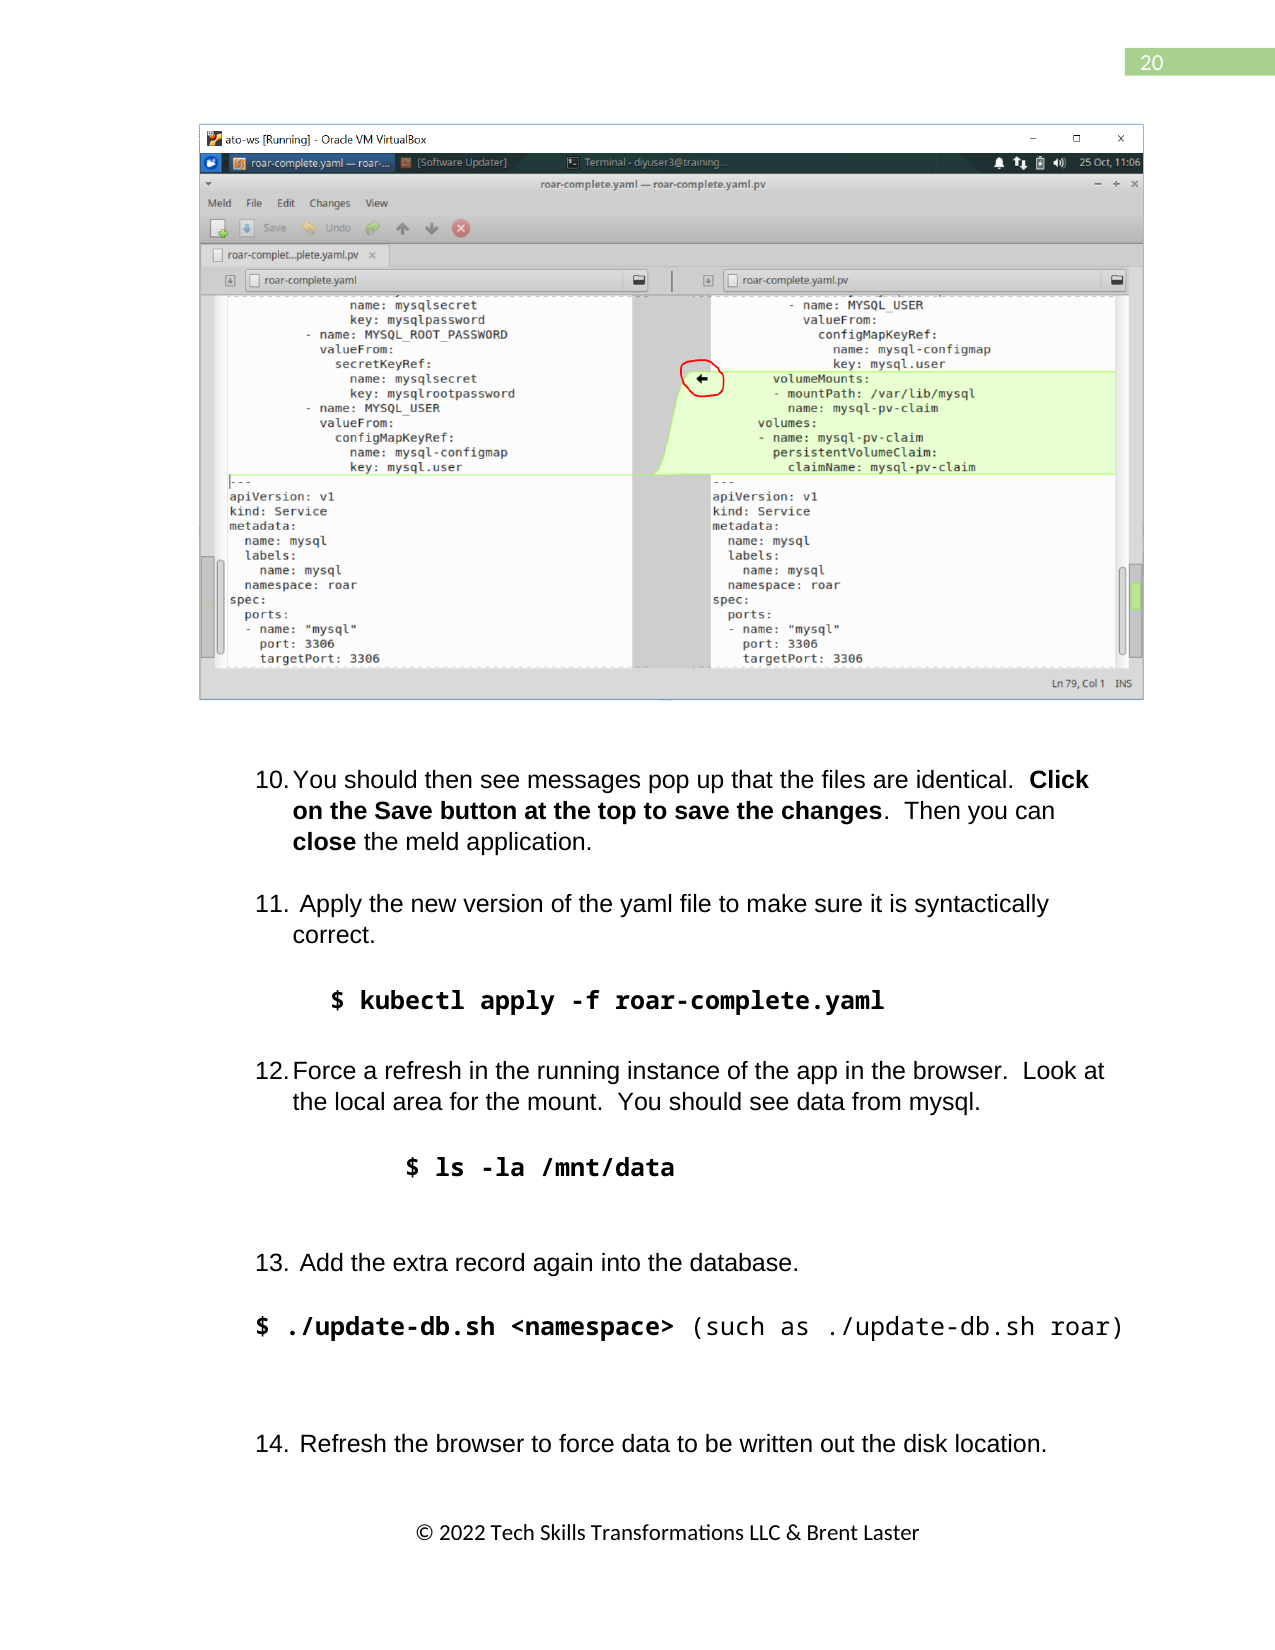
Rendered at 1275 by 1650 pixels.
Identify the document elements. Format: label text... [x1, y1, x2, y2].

list Add the extra record again into the database. [255, 1248, 1125, 1277]
text $ ./update-db.sh <namespace> (such as ./update-db.sh roar) [255, 1308, 1125, 1342]
list $ ls -la /mnt/data [367, 1149, 1125, 1183]
list Apply the new version of the yaml file to make sure it is syntactically correct. [255, 889, 1125, 949]
picture [198, 123, 1144, 701]
list Refresh the browser to force data to be written out the disk location. [255, 1429, 1125, 1458]
list $ kubectl apply -f roar-complete.yaml [330, 982, 1125, 1017]
list Force a refresh in the running instance of the app in the browser. Look at the local area for the mount. You should see data from mysql. [255, 1056, 1125, 1116]
list You should then see messages pop up that the files are identical. Click on the Save button at the top to save the changes. Then you can close the meld application. [255, 765, 1125, 856]
